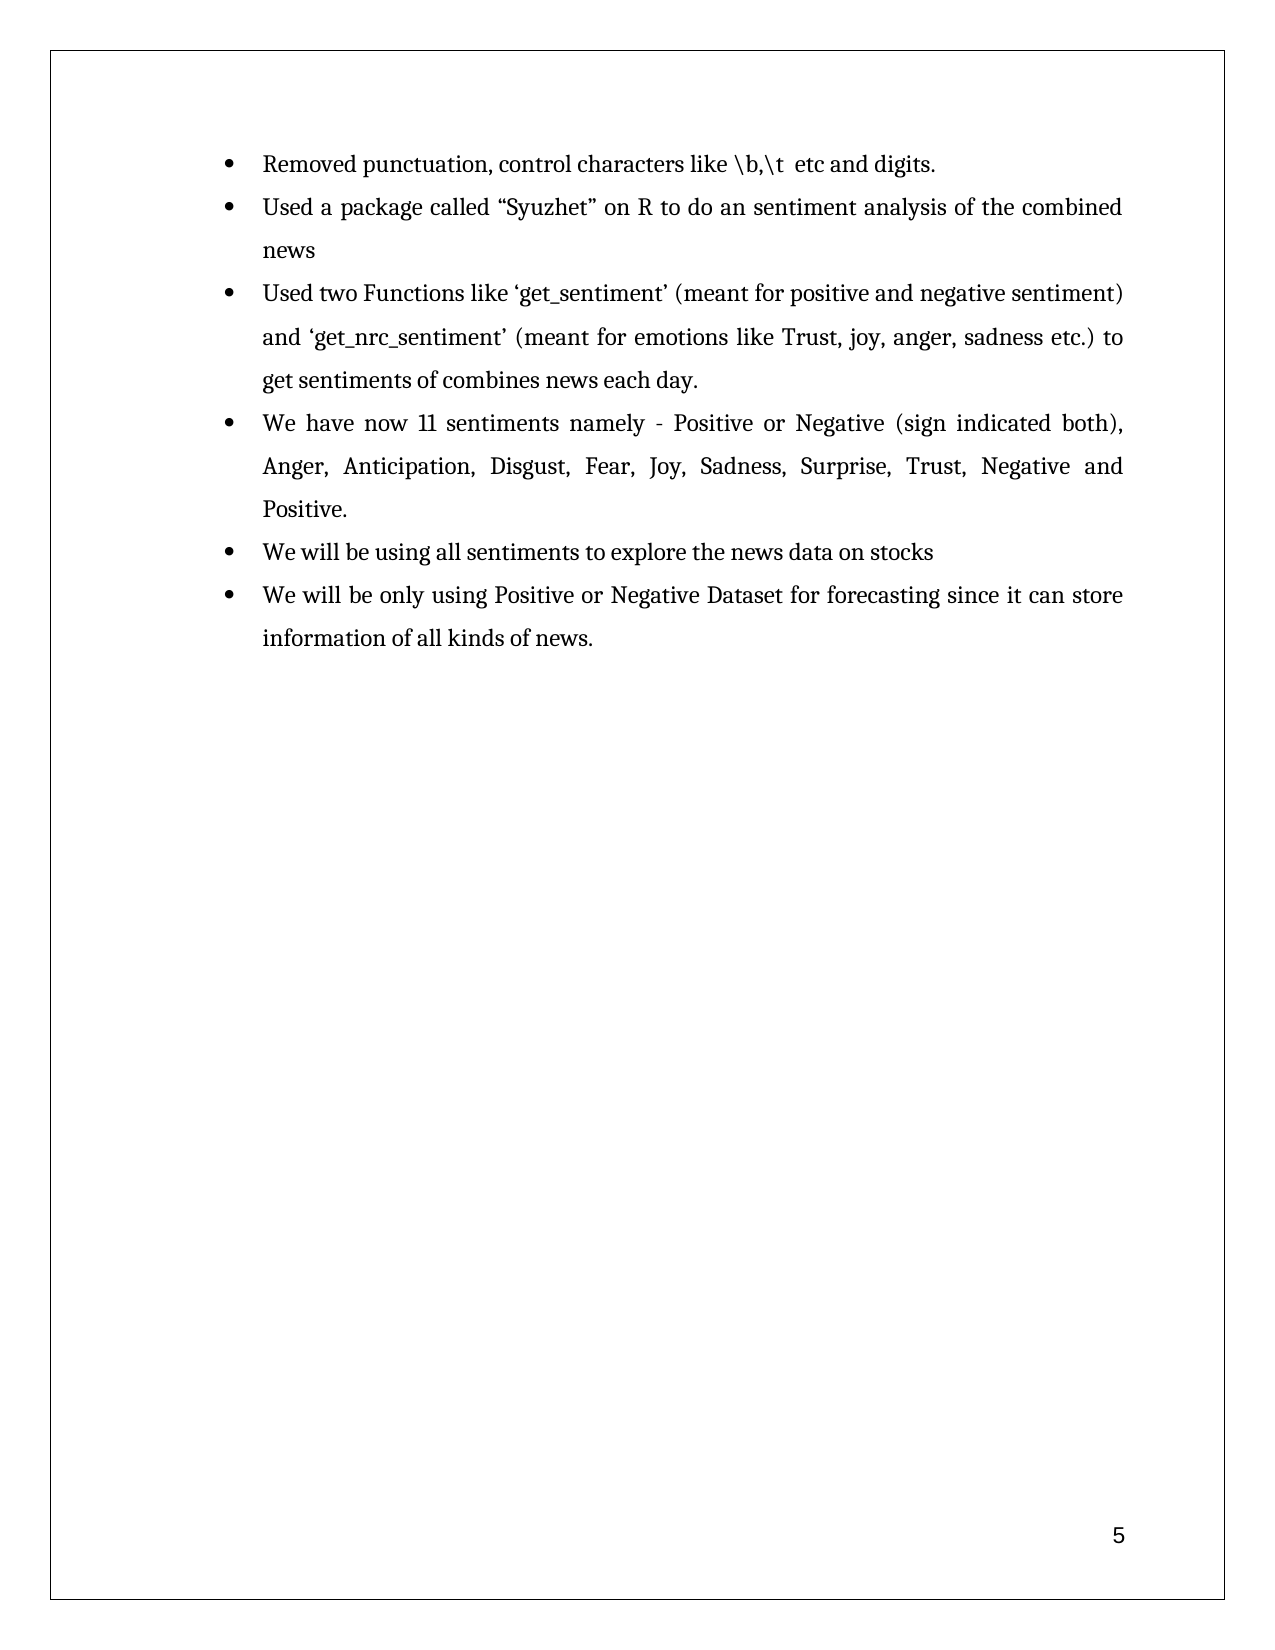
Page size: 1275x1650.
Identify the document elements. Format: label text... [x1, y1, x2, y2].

list Removed punctuation, control characters like \b,\t etc and digits. [225, 150, 1125, 179]
list Used two Functions like ‘get_sentiment’ (meant for positive and negative sentiment) and ‘get_nrc_sentiment’ (meant for emotions like Trust, joy, anger, sadness etc.) to get sentiments of combines news each day. [225, 279, 1125, 394]
list Used a package called “Syuzhet” on R to do an sentiment analysis of the combined news [225, 193, 1125, 265]
list We have now 11 sentiments namely - Positive or Negative (sign indicated both), Anger, Anticipation, Disgust, Fear, Joy, Sadness, Surprise, Trust, Negative and Positive. [225, 409, 1125, 524]
list We will be only using Positive or Negative Dataset for forecasting since it can store information of all kinds of news. [225, 581, 1125, 653]
list We will be using all sentiments to explore the news data on stocks [225, 538, 1125, 567]
